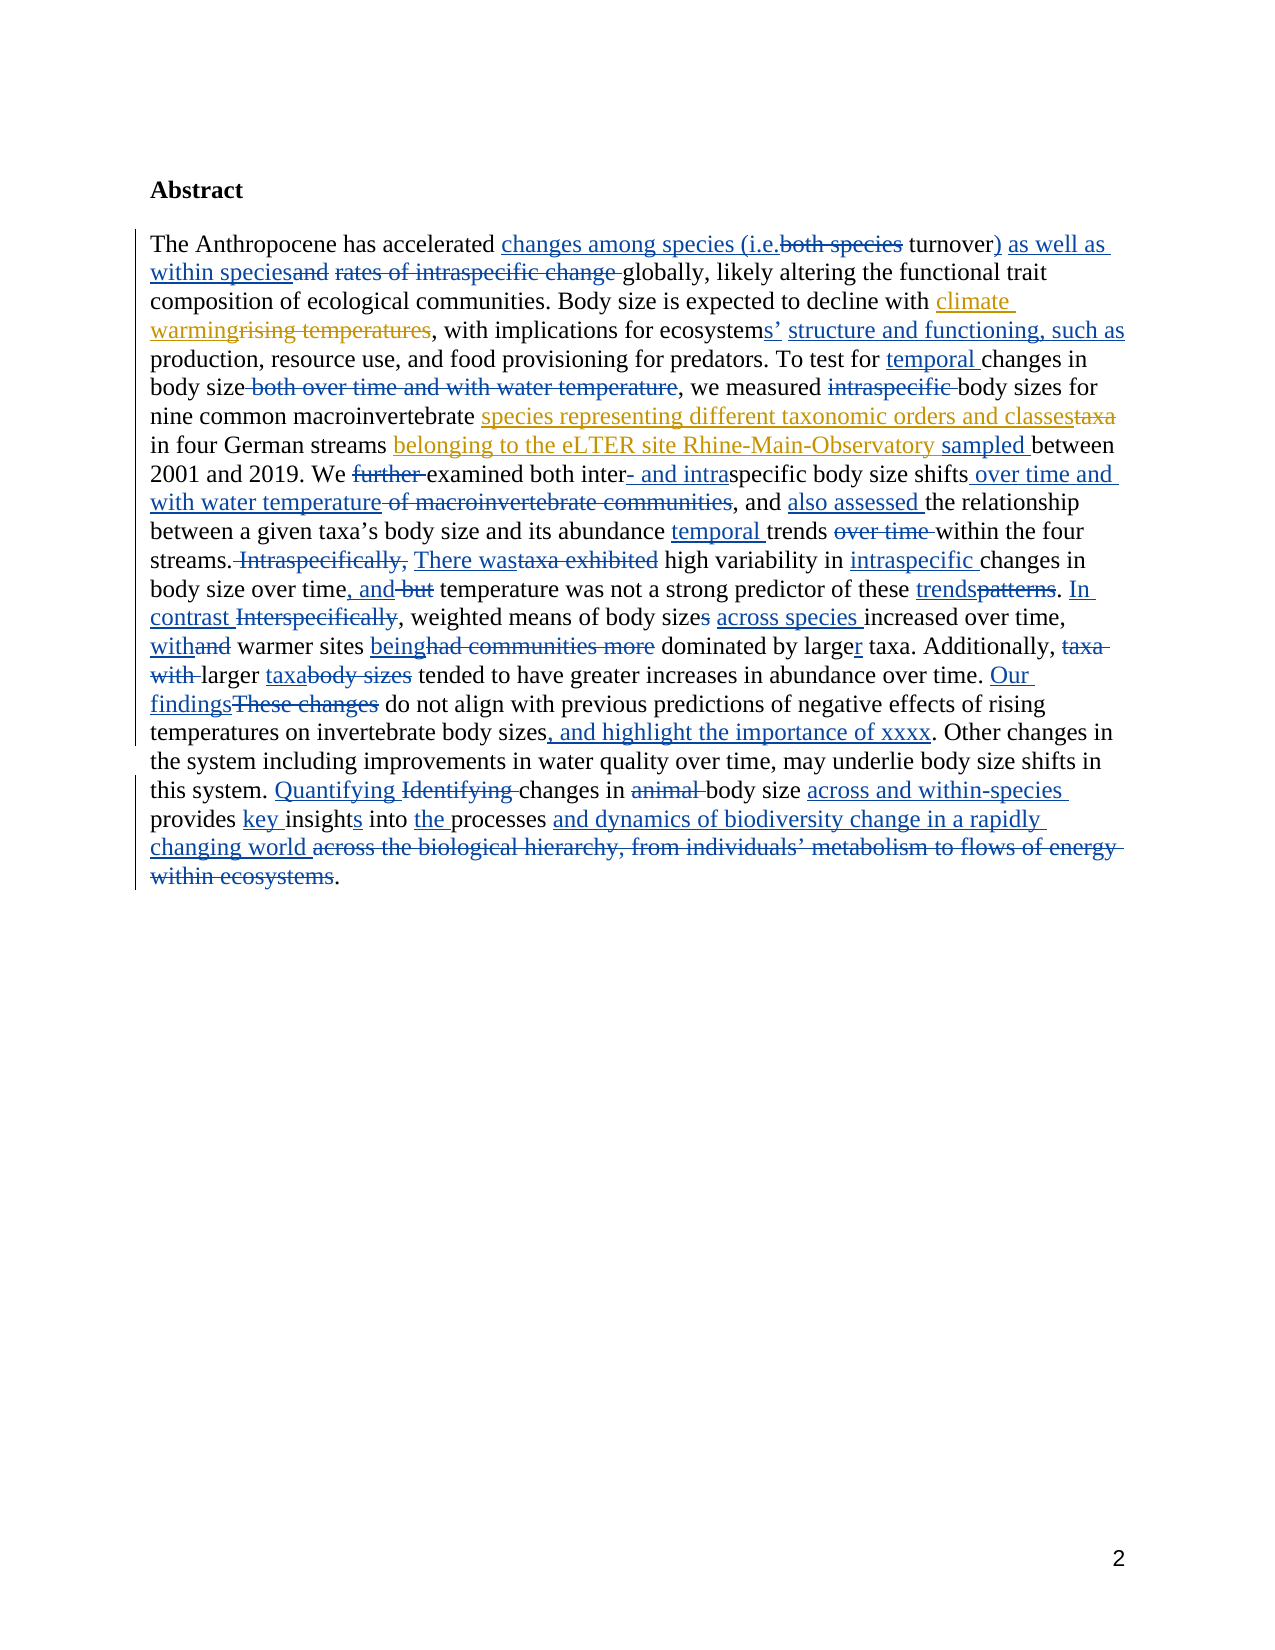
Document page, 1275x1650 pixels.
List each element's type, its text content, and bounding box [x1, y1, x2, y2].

text Abstract [150, 175, 1125, 204]
text The Anthropocene has accelerated turnover globally, likely altering the functional trait composition of ecological communities. Body size is expected to decline with , with implications for ecosystem production, resource use, and food provisioning for predators. To test for changes in body size, we measured body sizes for nine common macroinvertebrate in four German streams between 2001 and 2019. We examined both interspecific body size shifts, and the relationship between a given taxa’s body size and its abundance trends within the four streams. high variability in changes in body size over time temperature was not a strong predictor of these . , weighted means of body size increased over time, warmer sites dominated by large taxa. Additionally, larger tended to have greater increases in abundance over time. do not align with previous predictions of negative effects of rising temperatures on invertebrate body sizes. Other changes in the system including improvements in water quality over time, may underlie body size shifts in this system. changes in body size provides insight into processes . [150, 229, 1125, 890]
